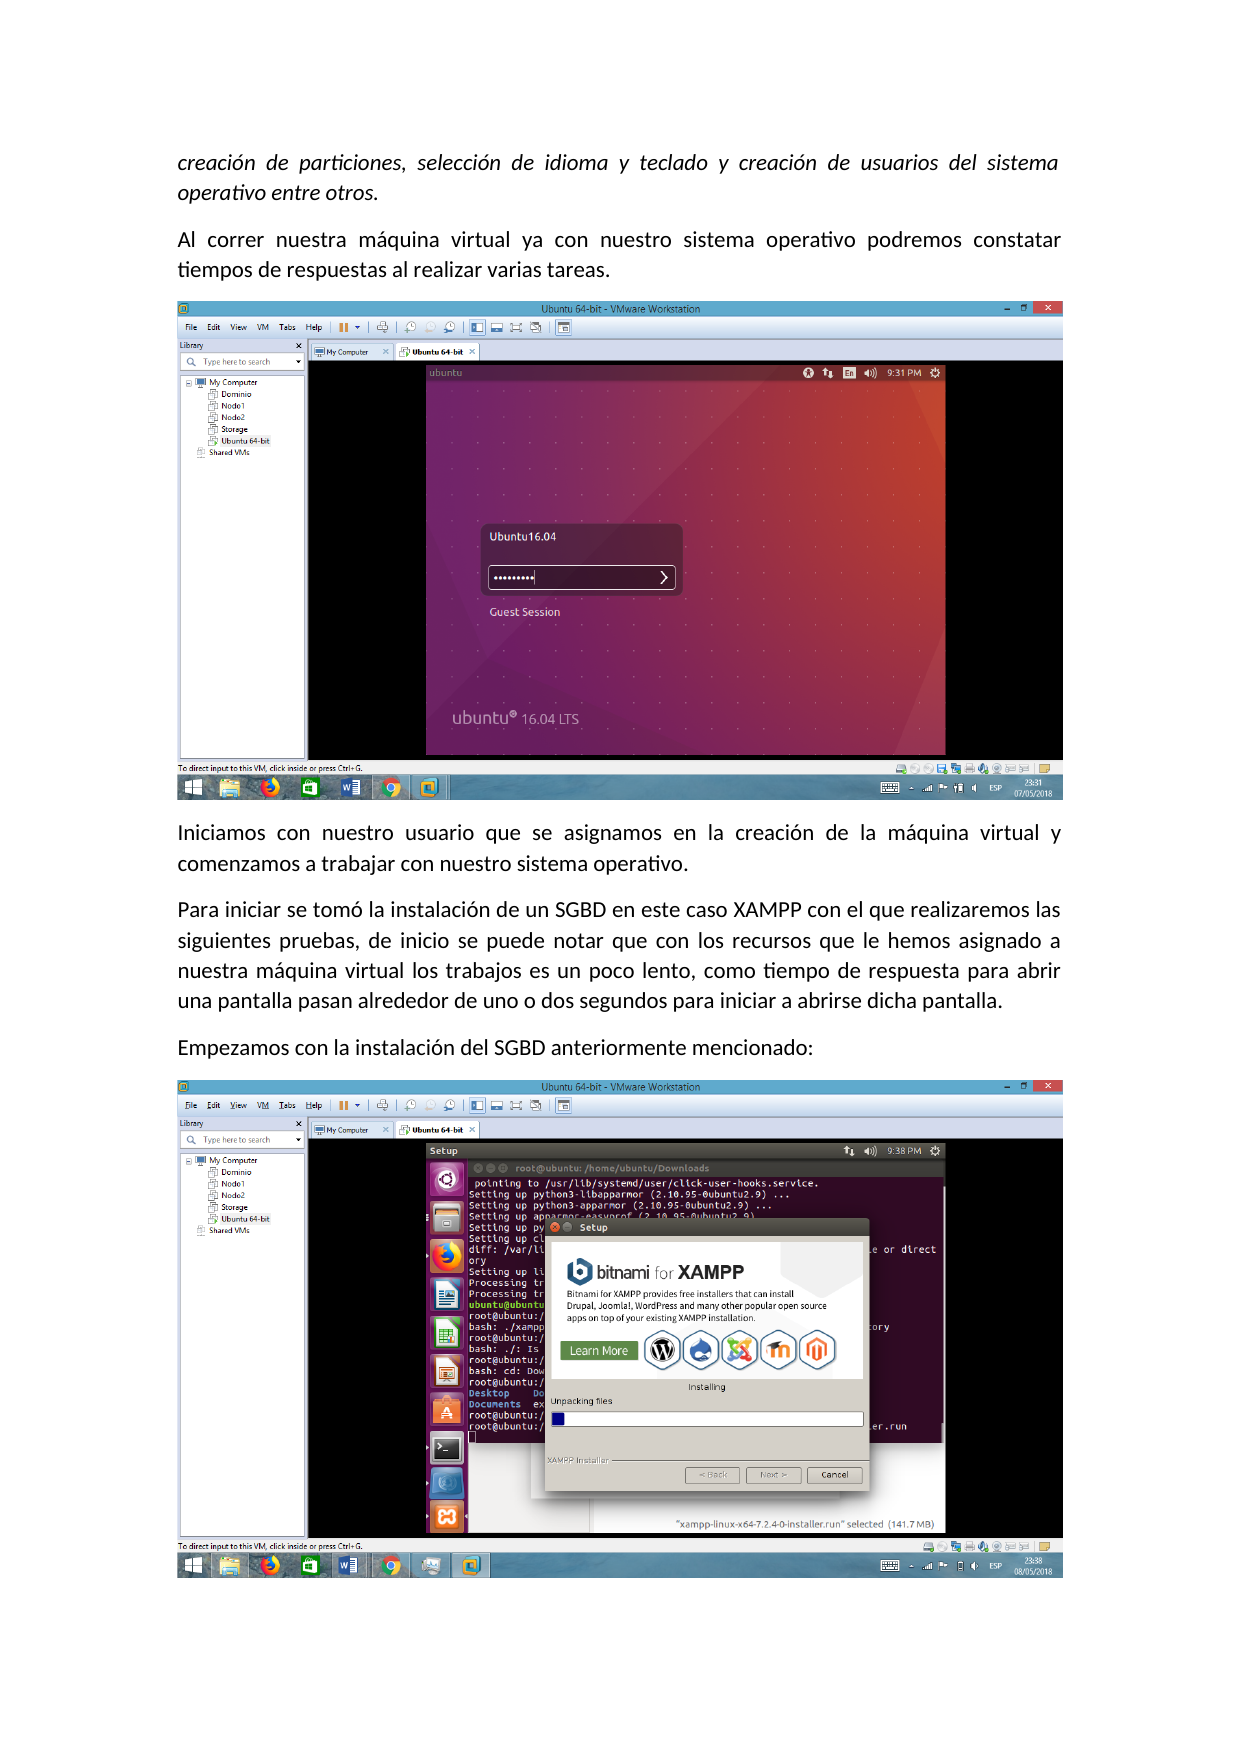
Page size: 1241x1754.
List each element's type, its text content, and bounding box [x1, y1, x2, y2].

text Empezamos con la instalación del SGBD anteriormente mencionado: [177, 1033, 1063, 1061]
text Para iniciar se tomó la instalación de un SGBD en este caso XAMPP con el que realizaremos las siguientes pruebas, de inicio se puede notar que con los recursos que le hemos asignado a nuestra máquina virtual los trabajos es un poco lento, como tiempo de respuesta para abrir una pantalla pasan alrededor de uno o dos segundos para iniciar a abrirse dicha pantalla. [177, 896, 1063, 1014]
text Iniciamos con nuestro usuario que se asignamos en la creación de la máquina virtual y comenzamos a trabajar con nuestro sistema operativo. [177, 818, 1063, 877]
picture [177, 1080, 1063, 1578]
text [177, 148, 1063, 206]
picture [177, 301, 1063, 800]
text Al correr nuestra máquina virtual ya con nuestro sistema operativo podremos constatar tiempos de respuestas al realizar varias tareas. [177, 225, 1063, 283]
